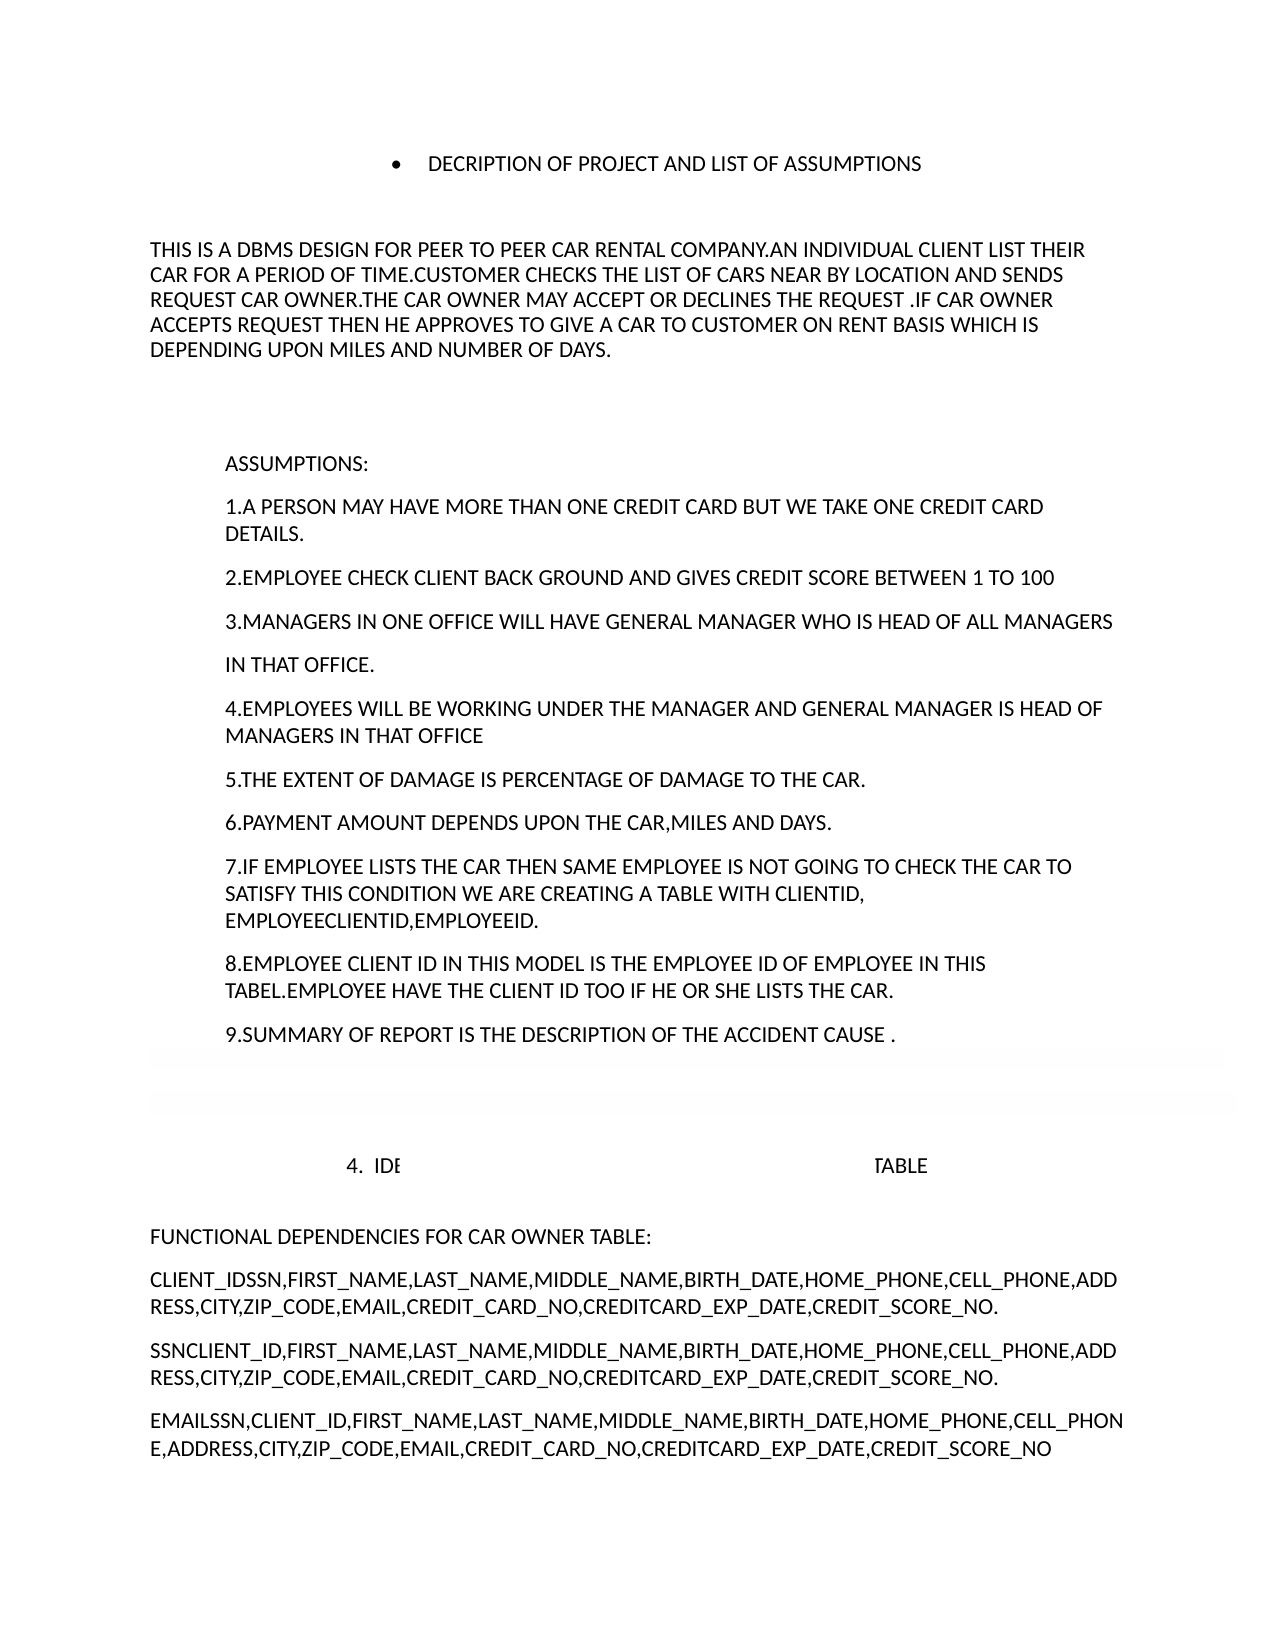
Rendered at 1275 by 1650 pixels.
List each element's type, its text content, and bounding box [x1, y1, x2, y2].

text 7.IF EMPLOYEE LISTS THE CAR THEN SAME EMPLOYEE IS NOT GOING TO CHECK THE CAR TO SATISFY THIS CONDITION WE ARE CREATING A TABLE WITH CLIENTID, EMPLOYEECLIENTID,EMPLOYEEID. [225, 853, 1125, 934]
text 8.EMPLOYEE CLIENT ID IN THIS MODEL IS THE EMPLOYEE ID OF EMPLOYEE IN THIS TABEL.EMPLOYEE HAVE THE CLIENT ID TOO IF HE OR SHE LISTS THE CAR. [225, 950, 1125, 1004]
text 4. IDENTIFYING FUNCTIONAL DEPENDENCIES FOR EACH TABLE [150, 1152, 1125, 1206]
text SSNCLIENT_ID,FIRST_NAME,LAST_NAME,MIDDLE_NAME,BIRTH_DATE,HOME_PHONE,CELL_PHONE,ADDRESS,CITY,ZIP_CODE,EMAIL,CREDIT_CARD_NO,CREDITCARD_EXP_DATE,CREDIT_SCORE_NO. [150, 1337, 1125, 1391]
text 2.EMPLOYEE CHECK CLIENT BACK GROUND AND GIVES CREDIT SCORE BETWEEN 1 TO 100 [225, 564, 1125, 591]
text EMAILSSN,CLIENT_ID,FIRST_NAME,LAST_NAME,MIDDLE_NAME,BIRTH_DATE,HOME_PHONE,CELL_PHONE,ADDRESS,CITY,ZIP_CODE,EMAIL,CREDIT_CARD_NO,CREDITCARD_EXP_DATE,CREDIT_SCORE_NO [150, 1407, 1125, 1461]
text 6.PAYMENT AMOUNT DEPENDS UPON THE CAR,MILES AND DAYS. [225, 809, 1125, 836]
text 4.EMPLOYEES WILL BE WORKING UNDER THE MANAGER AND GENERAL MANAGER IS HEAD OF MANAGERS IN THAT OFFICE [225, 695, 1125, 749]
text CLIENT_IDSSN,FIRST_NAME,LAST_NAME,MIDDLE_NAME,BIRTH_DATE,HOME_PHONE,CELL_PHONE,ADDRESS,CITY,ZIP_CODE,EMAIL,CREDIT_CARD_NO,CREDITCARD_EXP_DATE,CREDIT_SCORE_NO. [150, 1266, 1125, 1320]
text 1.A PERSON MAY HAVE MORE THAN ONE CREDIT CARD BUT WE TAKE ONE CREDIT CARD DETAILS. [225, 493, 1125, 547]
text IN THAT OFFICE. [225, 651, 1125, 678]
list DECRIPTION OF PROJECT AND LIST OF ASSUMPTIONS [187, 150, 1125, 177]
text 5.THE EXTENT OF DAMAGE IS PERCENTAGE OF DAMAGE TO THE CAR. [225, 765, 1125, 792]
text 3.MANAGERS IN ONE OFFICE WILL HAVE GENERAL MANAGER WHO IS HEAD OF ALL MANAGERS [225, 607, 1125, 634]
text FUNCTIONAL DEPENDENCIES FOR CAR OWNER TABLE: [150, 1222, 1125, 1249]
text THIS IS A DBMS DESIGN FOR PEER TO PEER CAR RENTAL COMPANY.AN INDIVIDUAL CLIENT LIST THEIR CAR FOR A PERIOD OF TIME.CUSTOMER CHECKS THE LIST OF CARS NEAR BY LOCATION AND SENDS REQUEST CAR OWNER.THE CAR OWNER MAY ACCEPT OR DECLINES THE REQUEST .IF CAR OWNER ACCEPTS REQUEST THEN HE APPROVES TO GIVE A CAR TO CUSTOMER ON RENT BASIS WHICH IS DEPENDING UPON MILES AND NUMBER OF DAYS. [150, 237, 1125, 362]
text 9.SUMMARY OF REPORT IS THE DESCRIPTION OF THE ACCIDENT CAUSE . [225, 1021, 1125, 1047]
text ASSUMPTIONS: [225, 449, 1125, 477]
